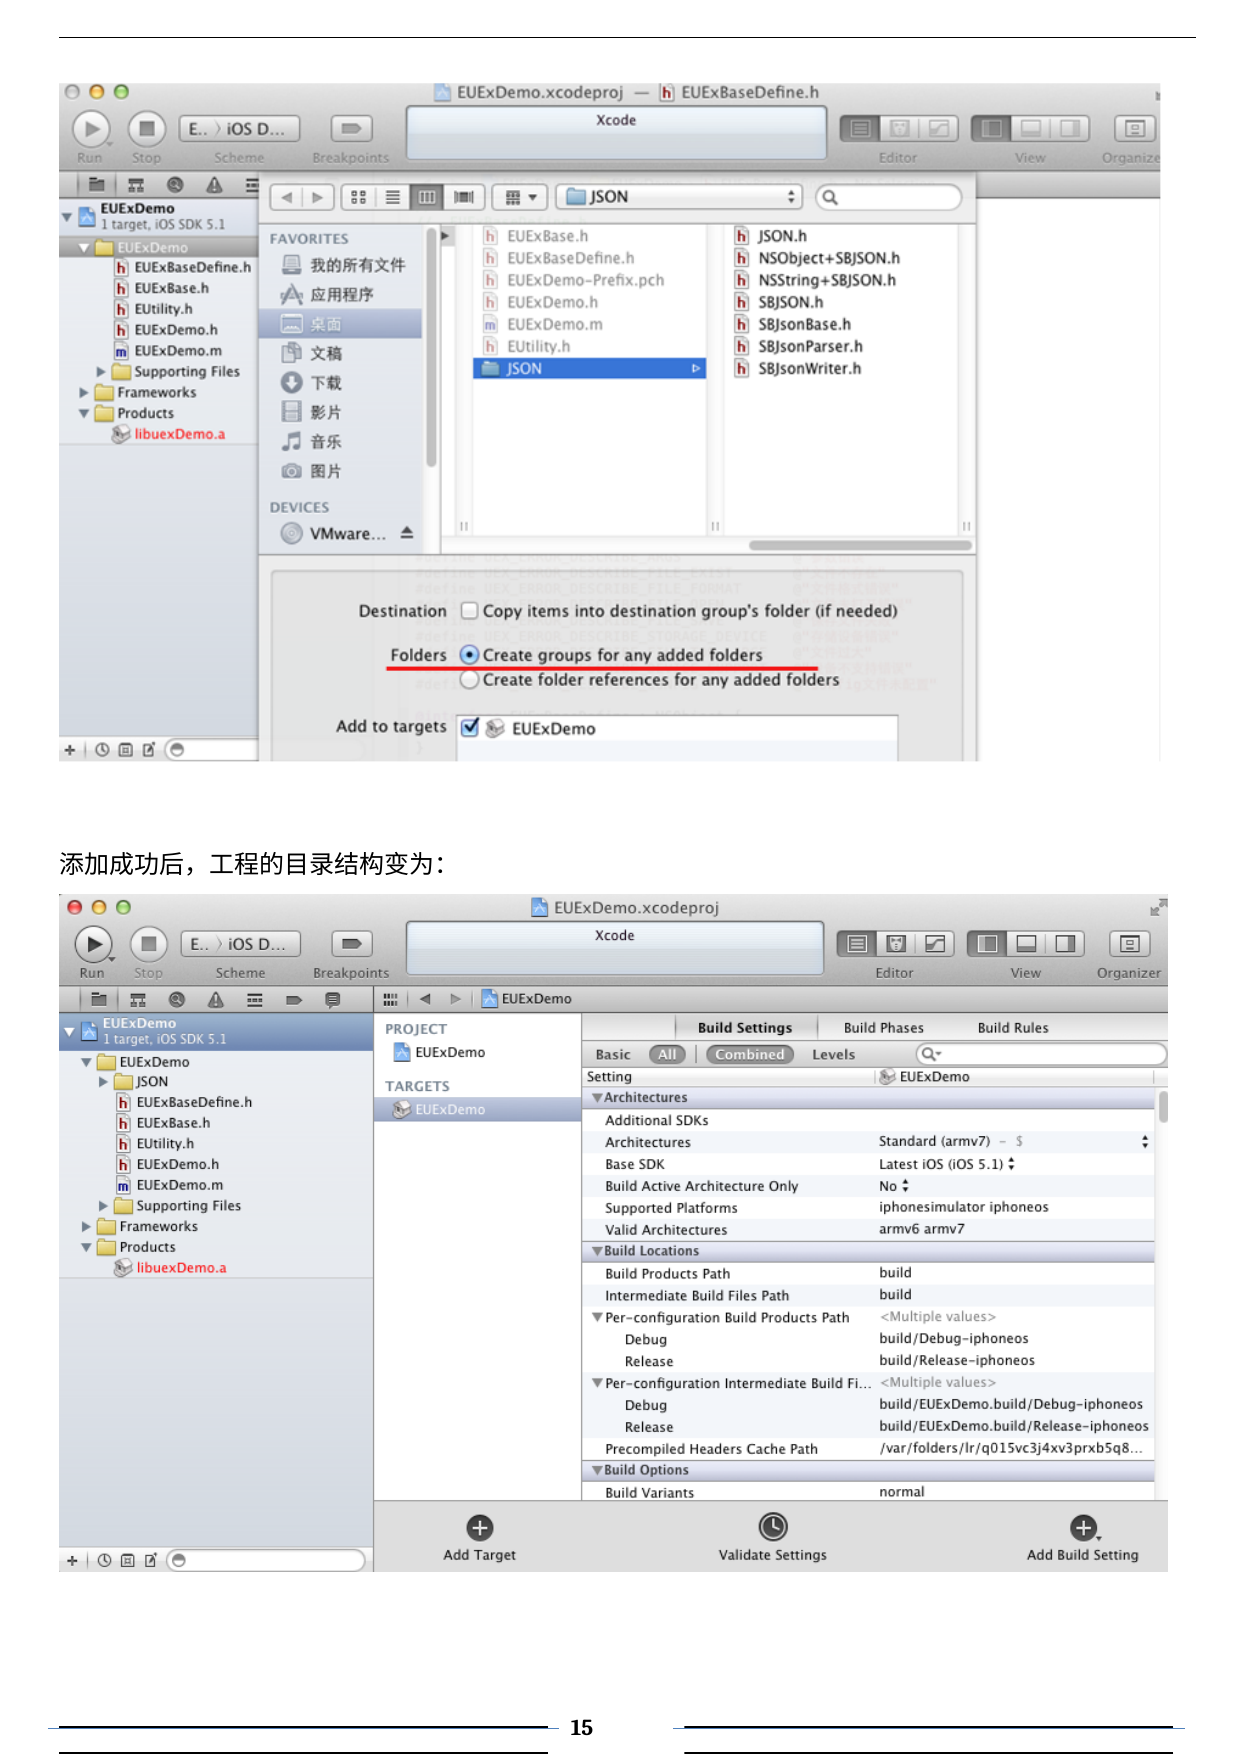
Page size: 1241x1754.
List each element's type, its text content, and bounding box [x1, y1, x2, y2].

text 添加成功后，工程的目录结构变为： [59, 830, 1196, 895]
picture [59, 894, 1168, 1572]
picture [59, 82, 1161, 767]
